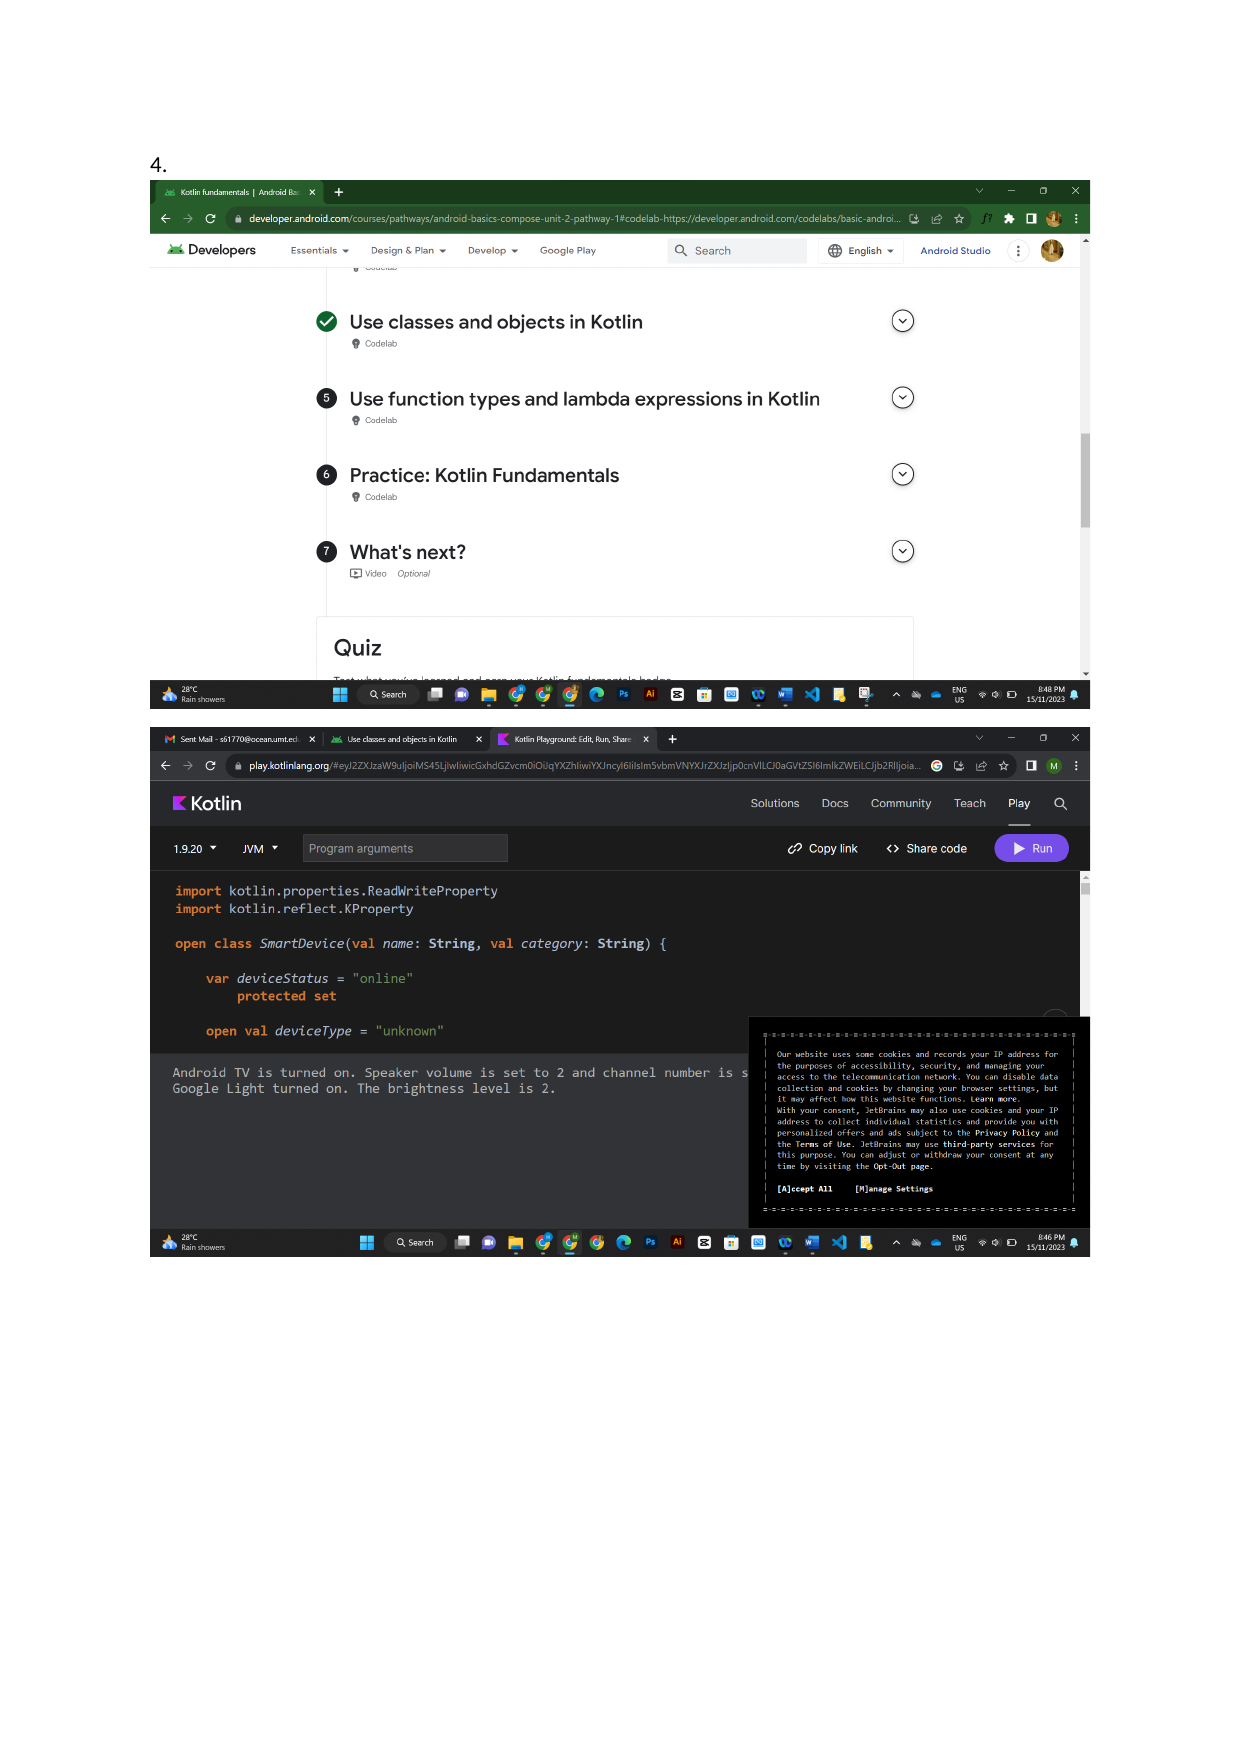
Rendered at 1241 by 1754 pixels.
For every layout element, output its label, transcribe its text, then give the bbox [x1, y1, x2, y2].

picture [150, 727, 1091, 1257]
picture [150, 180, 1091, 709]
text 4. [150, 150, 1090, 180]
